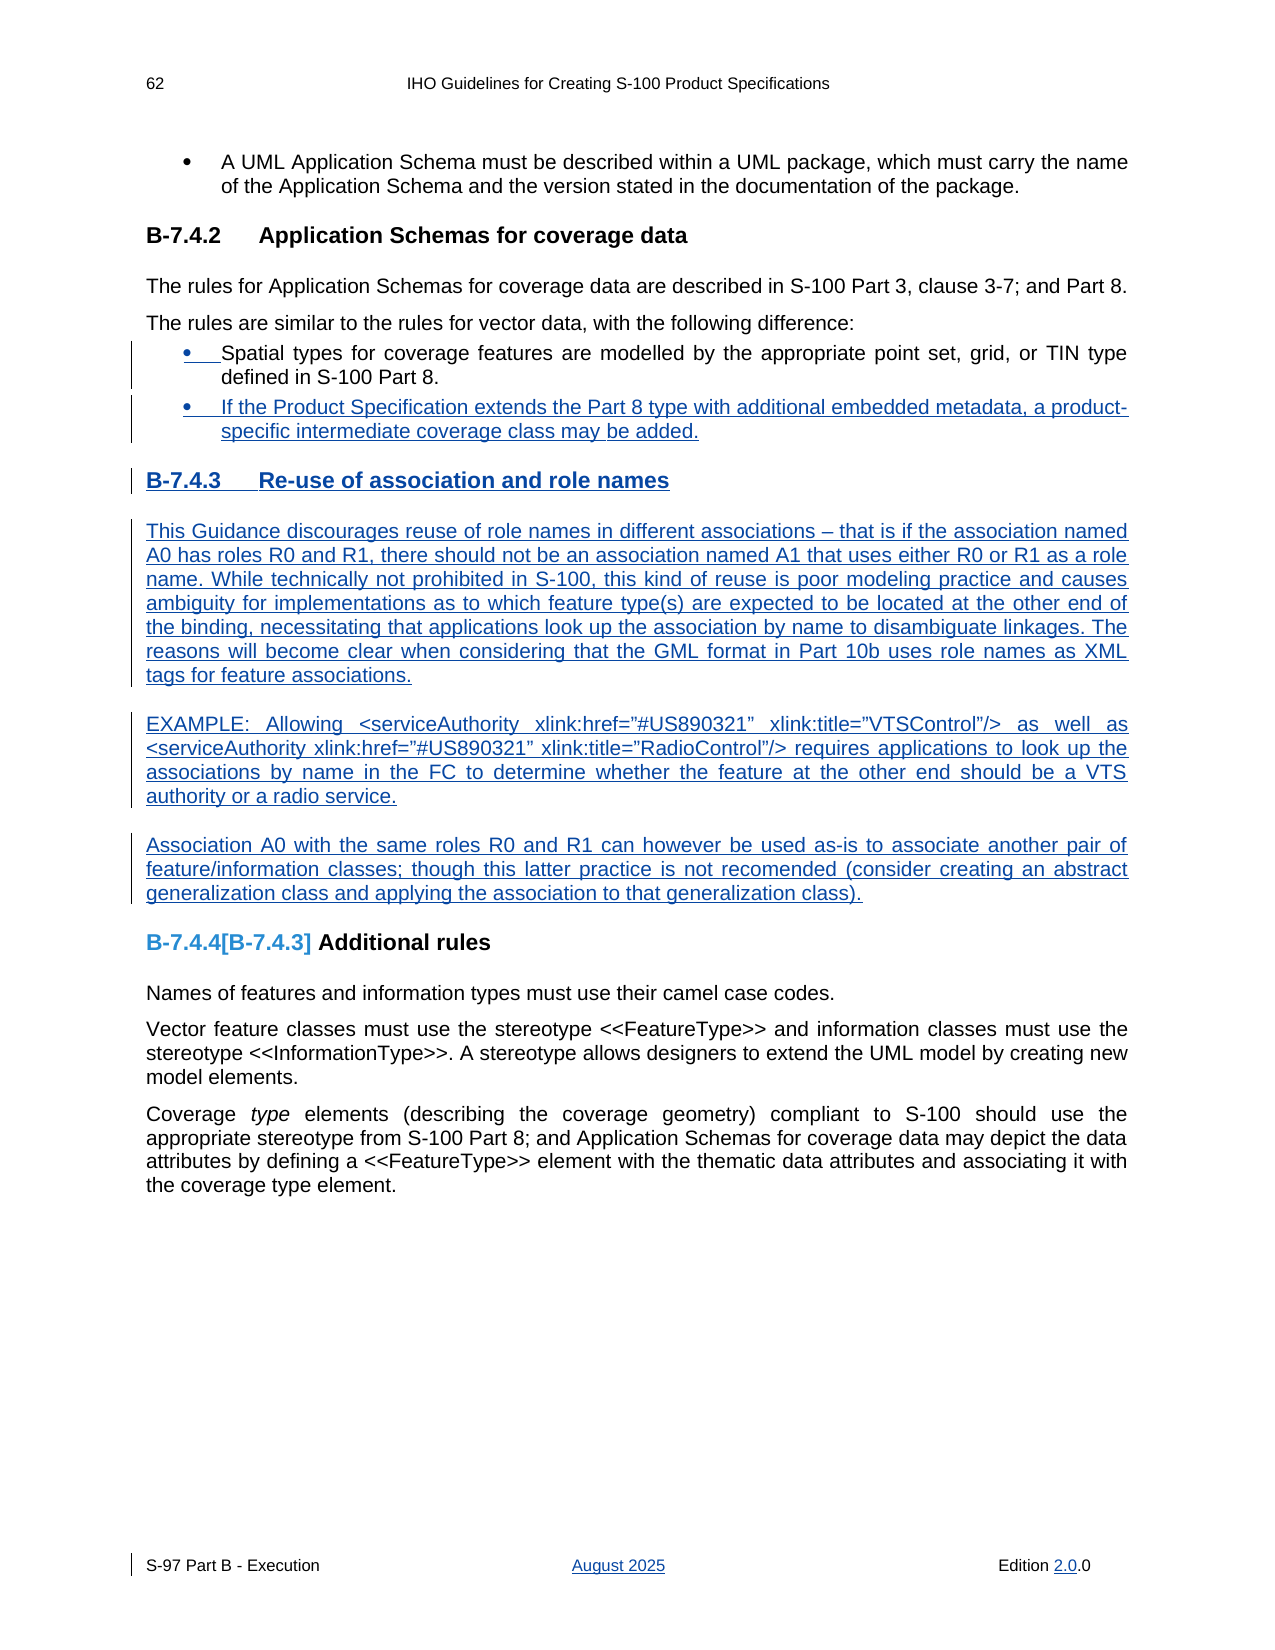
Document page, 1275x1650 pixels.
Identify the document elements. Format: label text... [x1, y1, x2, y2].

text Names of features and information types must use their camel case codes. [146, 981, 1129, 1004]
subtitle Additional rules [146, 929, 1129, 956]
text The rules for Application Schemas for coverage data are described in S-100 Part 3, clause 3-7; and Part 8. [146, 274, 1129, 298]
list Spatial types for coverage features are modelled by the appropriate point set, grid, or TIN type defined in S-100 Part 8. [183, 341, 1129, 389]
subtitle Application Schemas for coverage data [146, 223, 1129, 249]
list A UML Application Schema must be described within a UML package, which must carry the name of the Application Schema and the version stated in the documentation of the package. [183, 150, 1129, 198]
text Coverage type elements (describing the coverage geometry) compliant to S-100 should use the appropriate stereotype from S-100 Part 8; and Application Schemas for coverage data may depict the data attributes by defining a <<FeatureType>> element with the thematic data attributes and associating it with the coverage type element. [146, 1101, 1129, 1197]
text The rules are similar to the rules for vector data, with the following difference: [146, 311, 1129, 334]
text Vector feature classes must use the stereotype <<FeatureType>> and information classes must use the stereotype <<InformationType>>. A stereotype allows designers to extend the UML model by creating new model elements. [146, 1017, 1129, 1089]
